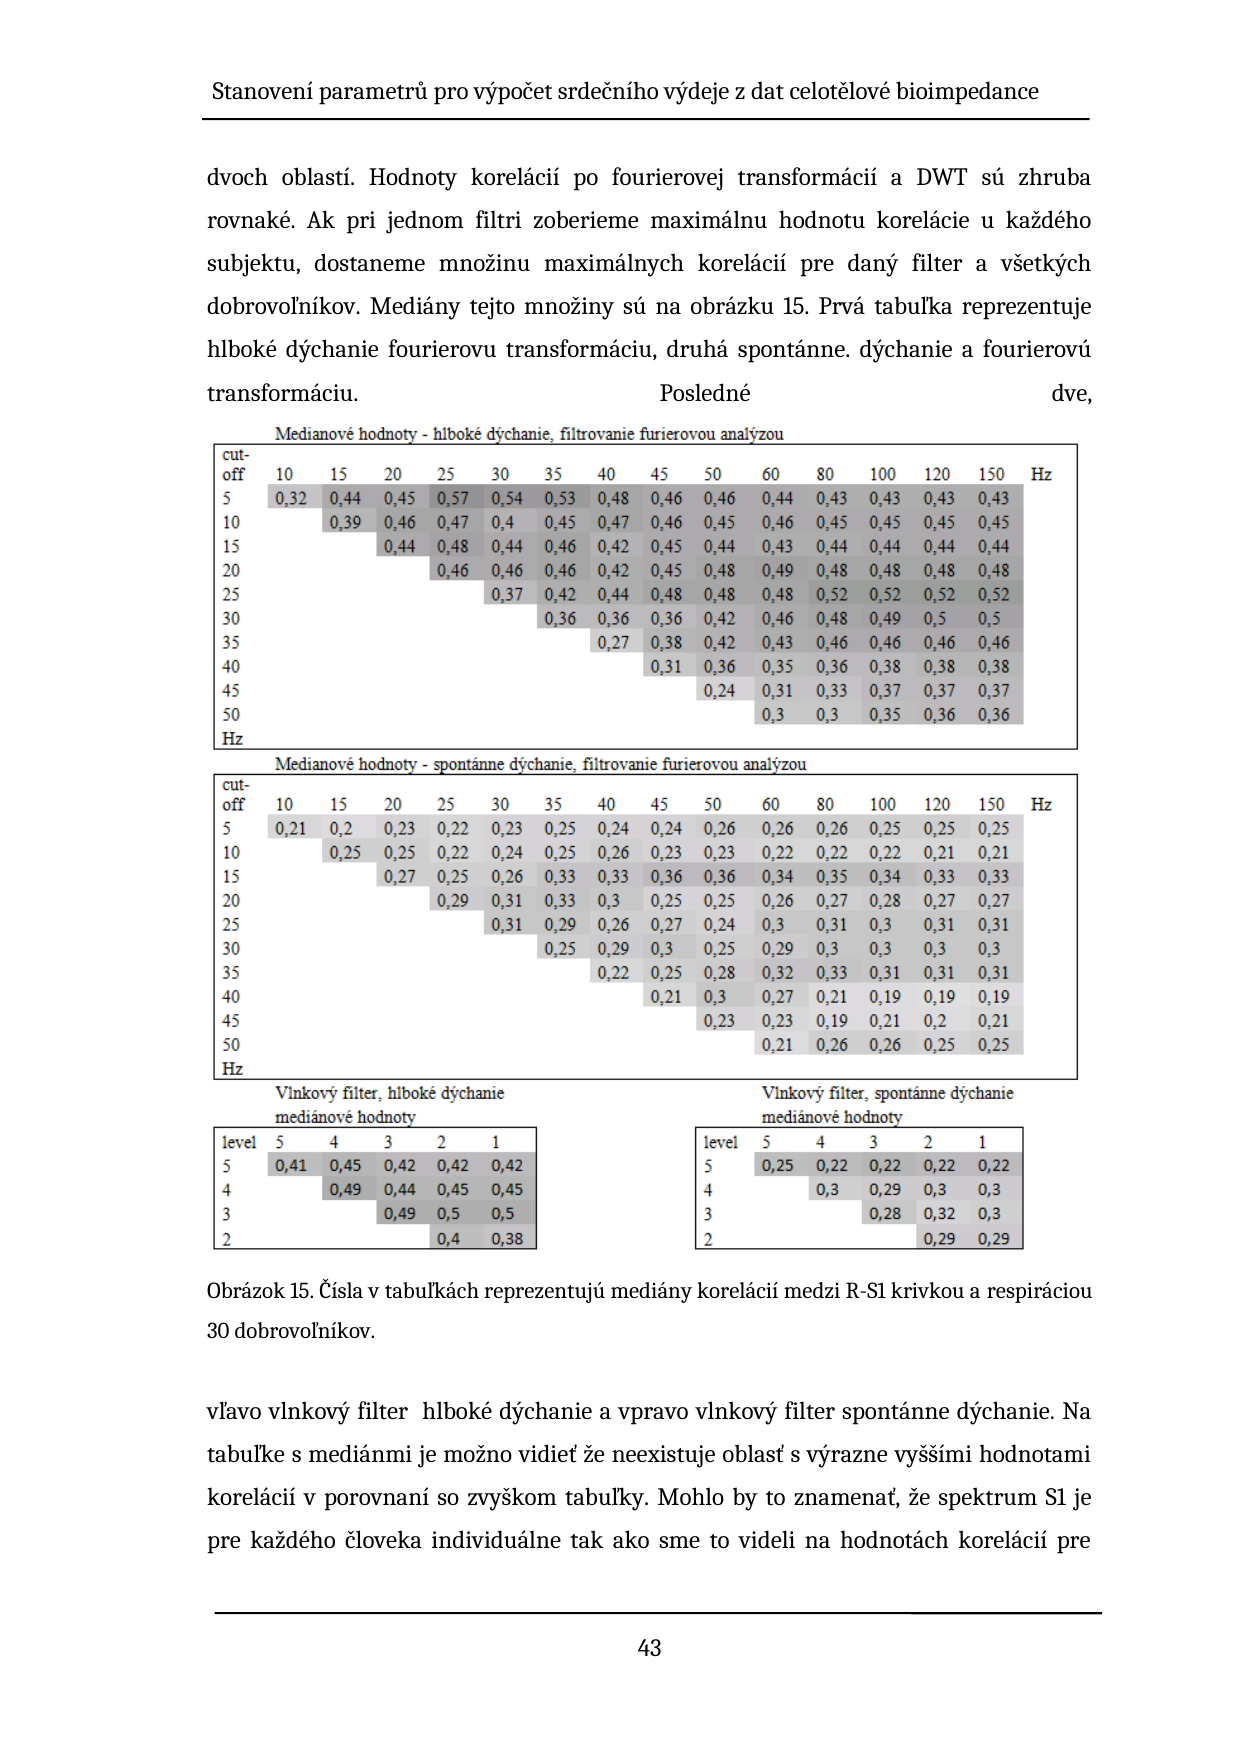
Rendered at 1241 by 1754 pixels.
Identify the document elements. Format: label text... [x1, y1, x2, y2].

picture [206, 421, 1092, 1266]
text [207, 1397, 1092, 1555]
text dobrovoľníka číslo 32 a dobrovoľníka číslo 55 pri hlbokom dýchaní a filtrácií fourierovou transformáciou. V spodnej časti obrázku 14 sú tí istý dobrovoľníci takisto pri hlbokom dýchaní, ale filtrovaný pomocou DWT.V závislosti na hodnote korelácie je vyfarbené pozadie každého políčka stupňom šedej. Bielu farbu má korelácia s hodnotou 0. Čím je hodnota vyššia tým je aj farba tmavšia až hodnota 1 má čiernu farbu. Z takto označených korelácií je na prvý pohľad zrejmé, že pásma v ktorých S1 koreluje s respiráciou sú výrazne rozdielne subjekt od subjektu. Toto platí aj pre spontánne dýchanie. Korelácie sa pomerne málo líšia v jednom riadku, zato sa líšia výrazne medzi jednotlivými riadkami. To naznačuje, že dôležitejším parametrom bude stanovenie spodnej hranice filtru. Zaujímavé ja takisto rozdelenie pásma korelácií pri subjekte 32. Môžeme sa domnievať, že S1 má v tomto prípade spektrum rozdelené do dvoch oblastí. Hodnoty korelácií po fourierovej transformácií a DWT sú zhruba rovnaké. Ak pri jednom filtri zoberieme maximálnu hodnotu korelácie u každého subjektu, dostaneme množinu maximálnych korelácií pre daný filter a všetkých dobrovoľníkov. Mediány tejto množiny sú na obrázku 15. Prvá tabuľka reprezentuje hlboké dýchanie fourierovu transformáciu, druhá spontánne. dýchanie a fourierovú transformáciu. Posledné dve, Obrázok 15. Čísla v tabuľkách reprezentujú mediány korelácií medzi R-S1 krivkou a respiráciou 30 dobrovoľníkov. [207, 163, 1092, 421]
